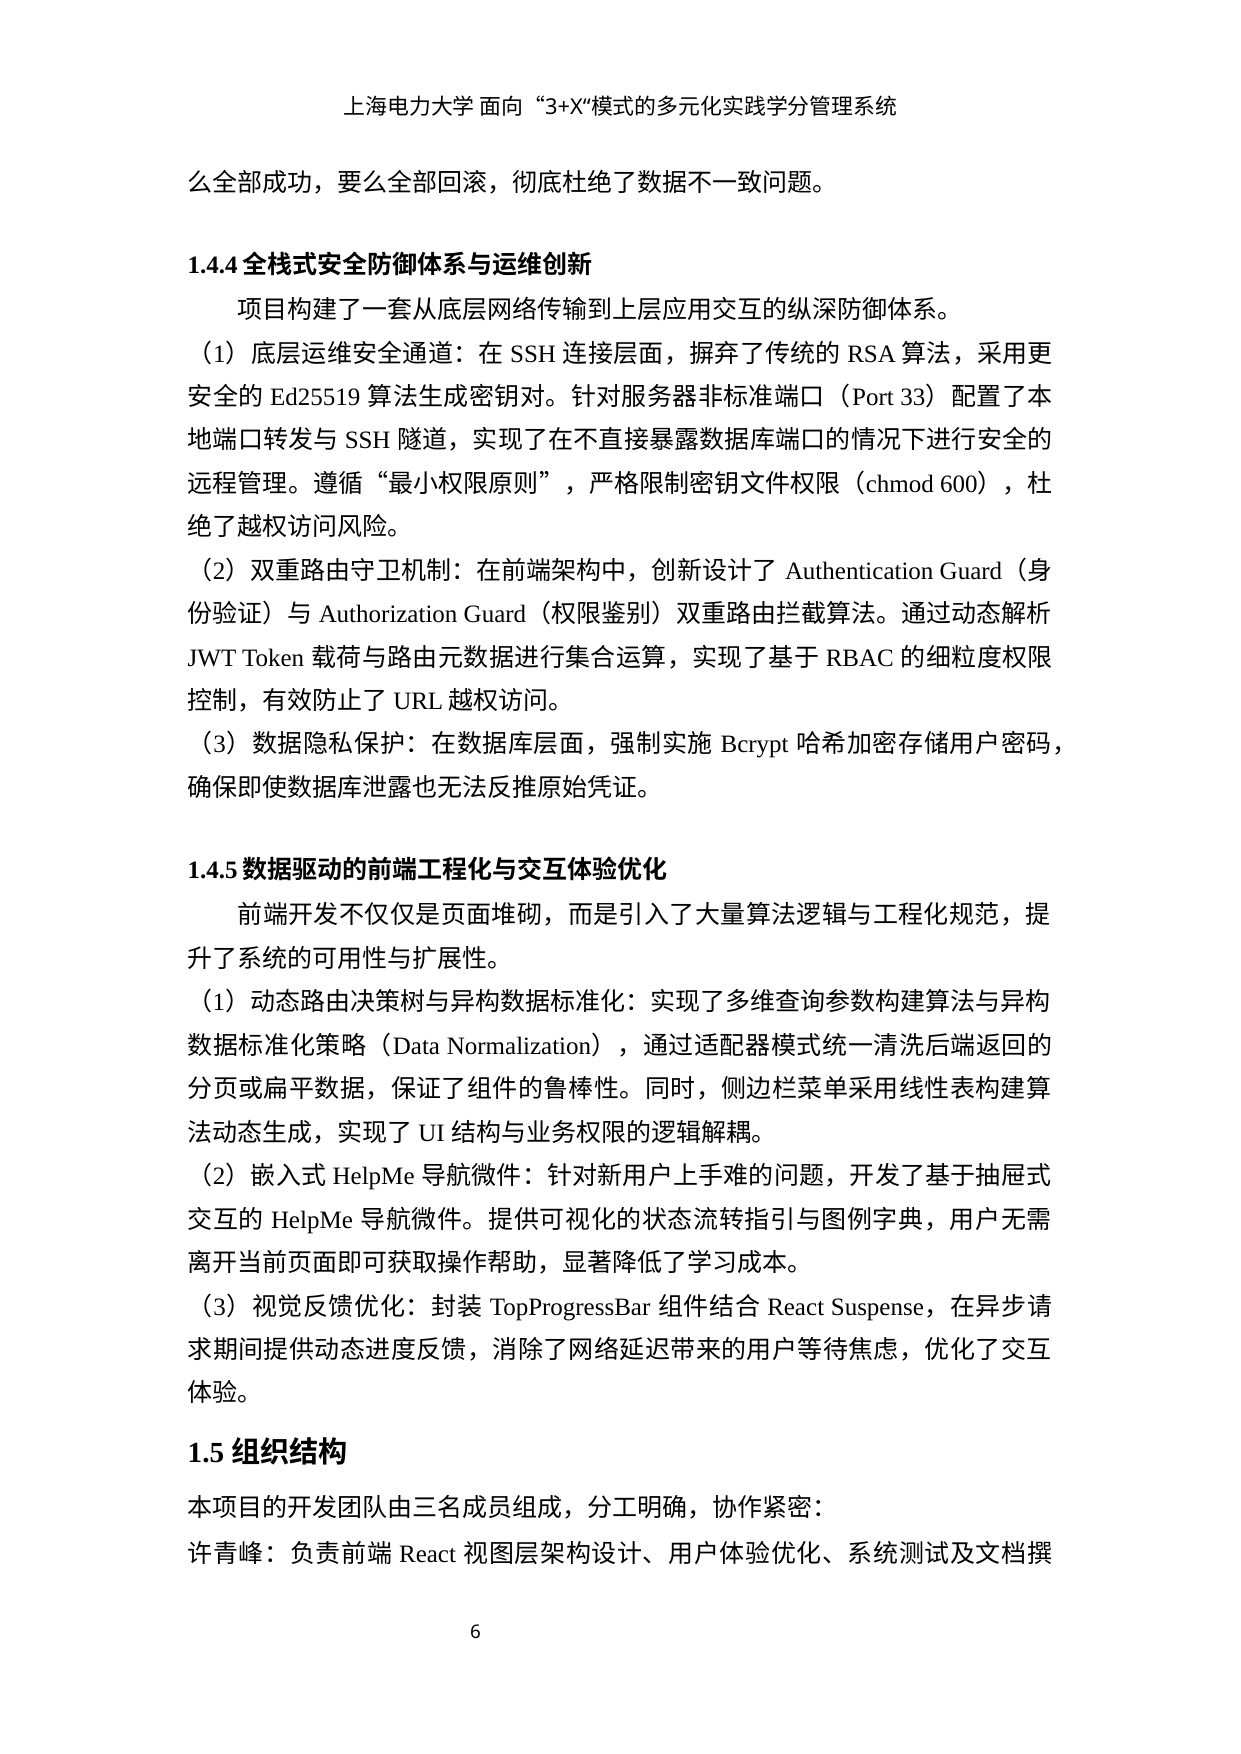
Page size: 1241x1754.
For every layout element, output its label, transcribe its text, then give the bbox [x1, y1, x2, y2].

subtitle 1.5 组织结构 [187, 1429, 1053, 1471]
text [187, 1533, 1053, 1569]
text 项目构建了一套从底层网络传输到上层应用交互的纵深防御体系。 （1）底层运维安全通道：在 SSH 连接层面，摒弃了传统的 RSA 算法，采用更安全的 Ed25519 算法生成密钥对。针对服务器非标准端口（Port 33）配置了本地端口转发与 SSH 隧道，实现了在不直接暴露数据库端口的情况下进行安全的远程管理。遵循“最小权限原则”，严格限制密钥文件权限（chmod 600），杜绝了越权访问风险。 （2）双重路由守卫机制：在前端架构中，创新设计了 Authentication Guard（身份验证）与 Authorization Guard（权限鉴别）双重路由拦截算法。通过动态解析 JWT Token 载荷与路由元数据进行集合运算，实现了基于 RBAC 的细粒度权限控制，有效防止了 URL 越权访问。 （3）数据隐私保护：在数据库层面，强制实施 Bcrypt 哈希加密存储用户密码，确保即使数据库泄露也无法反推原始凭证。 [187, 289, 1053, 804]
text 1.4.5数据驱动的前端工程化与交互体验优化 [187, 849, 1053, 886]
text 1.4.4全栈式安全防御体系与运维创新 [187, 244, 1053, 280]
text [187, 162, 1053, 198]
text 前端开发不仅仅是页面堆砌，而是引入了大量算法逻辑与工程化规范，提升了系统的可用性与扩展性。 （1）动态路由决策树与异构数据标准化：实现了多维查询参数构建算法与异构数据标准化策略（Data Normalization），通过适配器模式统一清洗后端返回的分页或扁平数据，保证了组件的鲁棒性。同时，侧边栏菜单采用线性表构建算法动态生成，实现了 UI 结构与业务权限的逻辑解耦。 （2）嵌入式 HelpMe 导航微件：针对新用户上手难的问题，开发了基于抽屉式交互的 HelpMe 导航微件。提供可视化的状态流转指引与图例字典，用户无需离开当前页面即可获取操作帮助，显著降低了学习成本。 （3）视觉反馈优化：封装 TopProgressBar 组件结合 React Suspense，在异步请求期间提供动态进度反馈，消除了网络延迟带来的用户等待焦虑，优化了交互体验。 [187, 895, 1053, 1409]
text 本项目的开发团队由三名成员组成，分工明确，协作紧密： [187, 1488, 1053, 1524]
